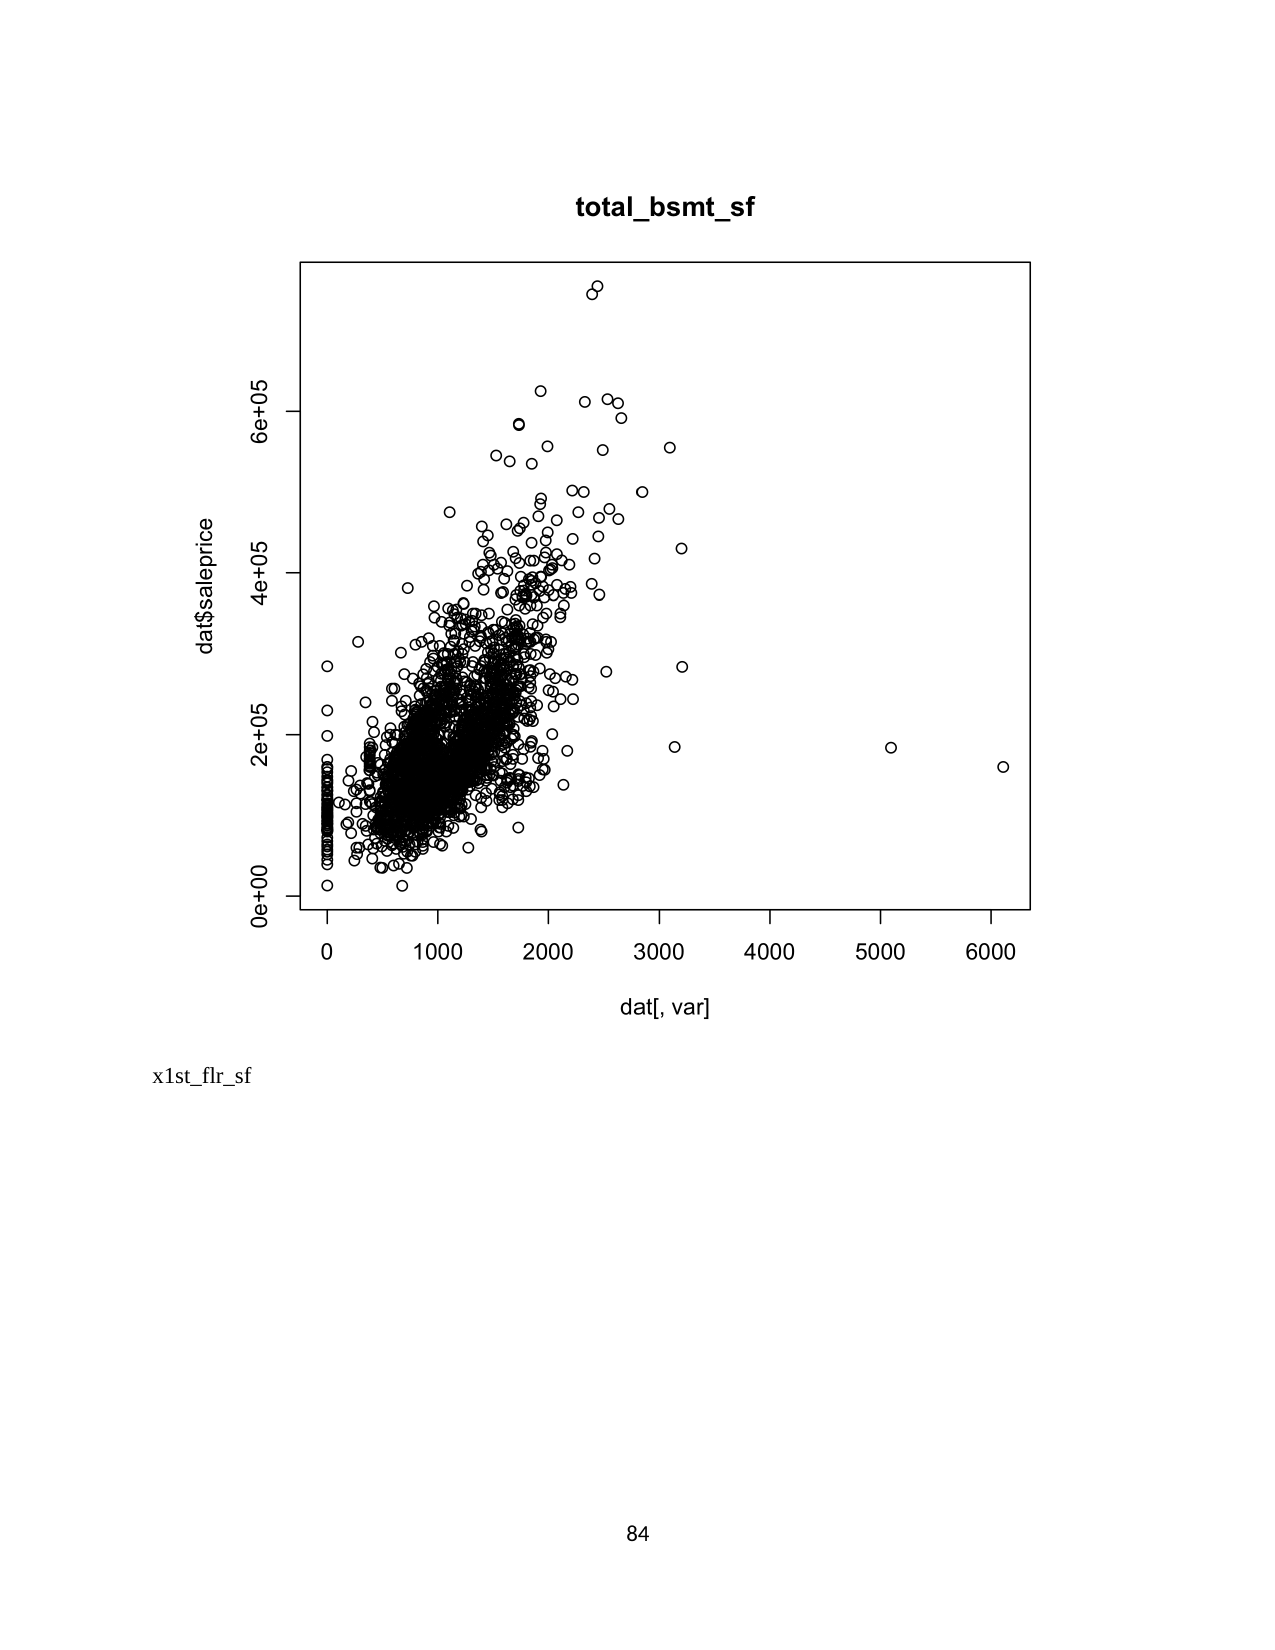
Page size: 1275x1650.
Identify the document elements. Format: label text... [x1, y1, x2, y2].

text x1st_flr_sf [152, 1063, 1123, 1089]
picture [187, 150, 1088, 1050]
